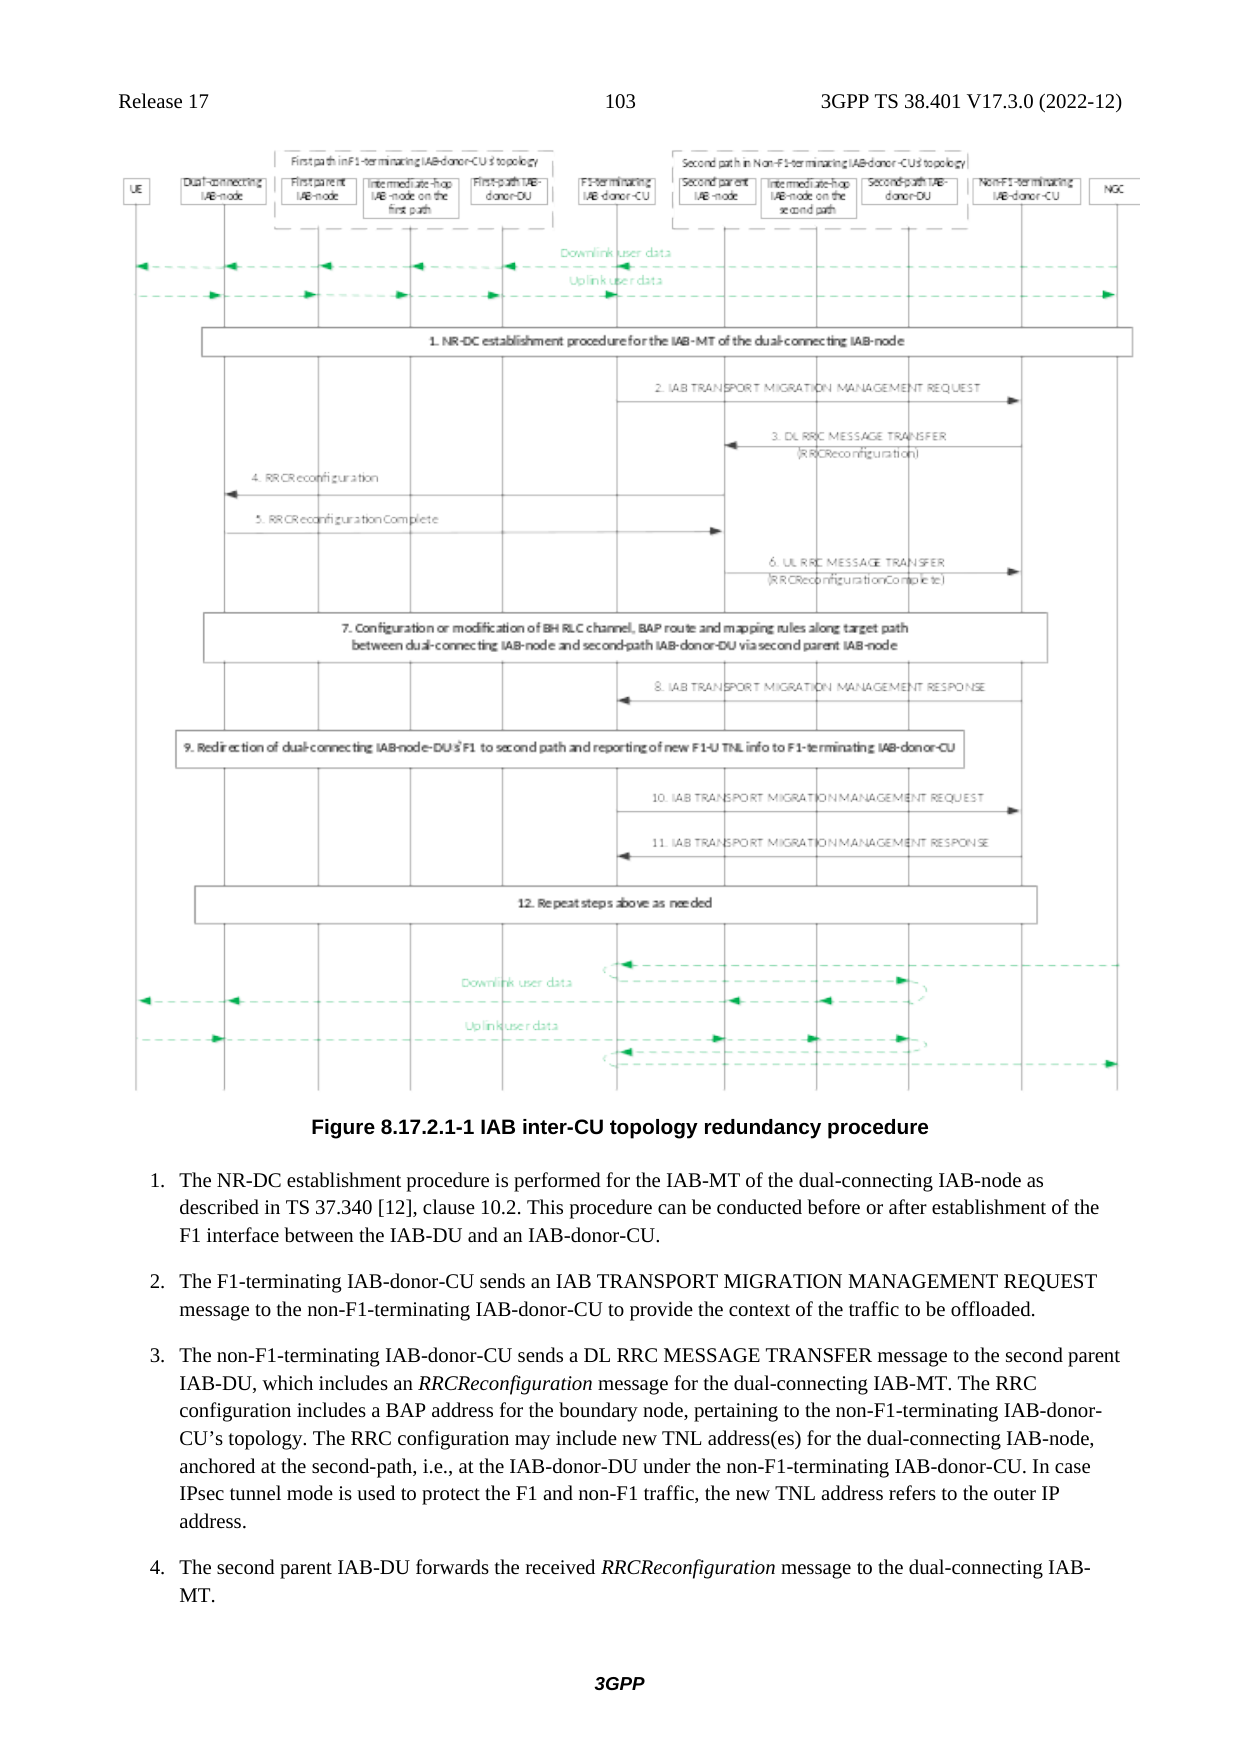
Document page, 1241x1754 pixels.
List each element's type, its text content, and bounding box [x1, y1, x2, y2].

text 3. The non-F1-terminating IAB-donor-CU sends a DL RRC MESSAGE TRANSFER message to the second parent IAB-DU, which includes an RRCReconfiguration message for the dual-connecting IAB-MT. The RRC configuration includes a BAP address for the boundary node, pertaining to the non-F1-terminating IAB-donor-CU’s topology. The RRC configuration may include new TNL address(es) for the dual-connecting IAB-node, anchored at the second-path, i.e., at the IAB-donor-DU under the non-F1-terminating IAB-donor-CU. In case IPsec tunnel mode is used to protect the F1 and non-F1 traffic, the new TNL address refers to the outer IP address. [149, 1343, 1122, 1533]
text 2. The F1-terminating IAB-donor-CU sends an IAB TRANSPORT MIGRATION MANAGEMENT REQUEST message to the non-F1-terminating IAB-donor-CU to provide the context of the traffic to be offloaded. [149, 1269, 1122, 1321]
text Figure 8.17.2.1-1 IAB inter-CU topology redundancy procedure [118, 1115, 1122, 1139]
text 4. The second parent IAB-DU forwards the received RRCReconfiguration message to the dual-connecting IAB-MT. [149, 1555, 1122, 1607]
text 1. The NR-DC establishment procedure is performed for the IAB-MT of the dual-connecting IAB-node as described in TS 37.340 [12], clause 10.2. This procedure can be conducted before or after establishment of the F1 interface between the IAB-DU and an IAB-donor-CU. [149, 1168, 1122, 1247]
